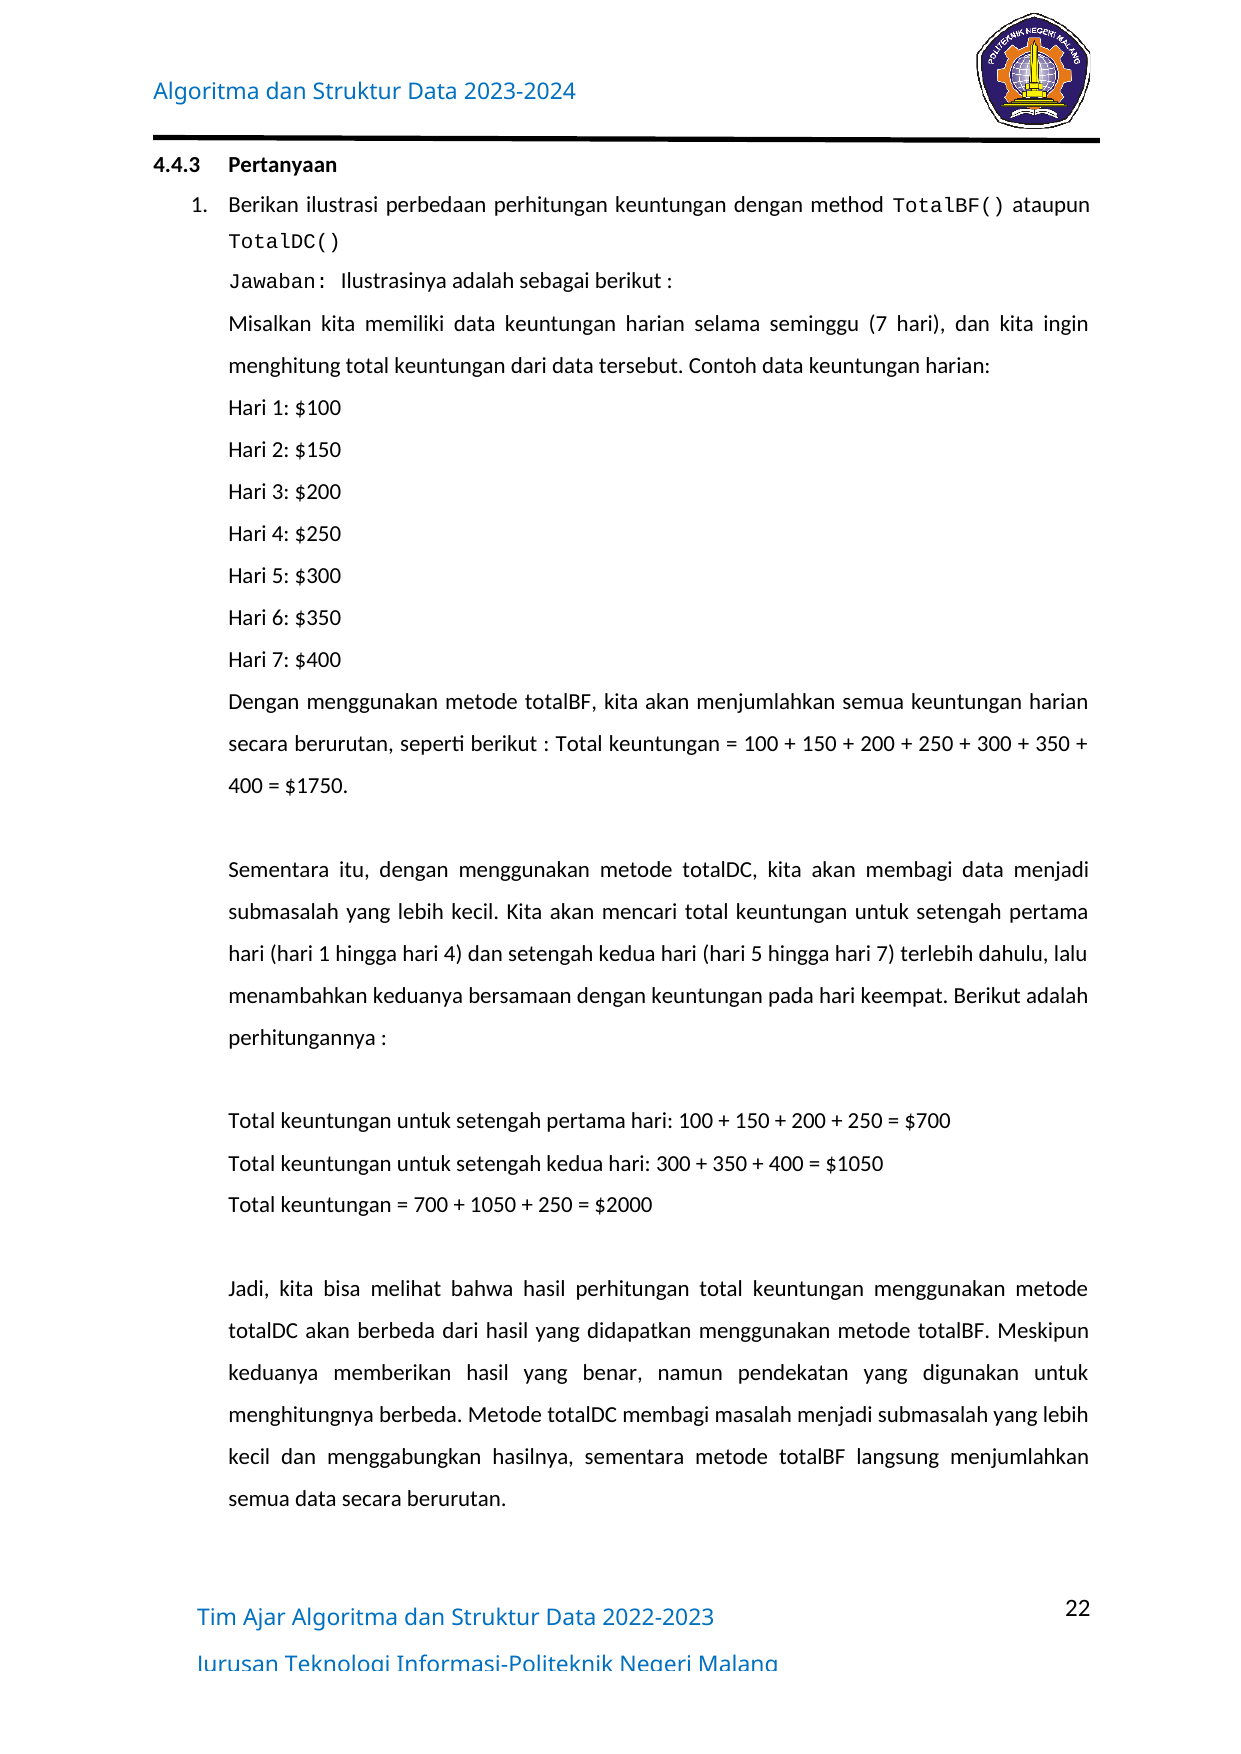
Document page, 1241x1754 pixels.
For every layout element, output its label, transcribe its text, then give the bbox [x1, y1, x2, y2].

list Jadi, kita bisa melihat bahwa hasil perhitungan total keuntungan menggunakan metode totalDC akan berbeda dari hasil yang didapatkan menggunakan metode totalBF. Meskipun keduanya memberikan hasil yang benar, namun pendekatan yang digunakan untuk menghitungnya berbeda. Metode totalDC membagi masalah menjadi submasalah yang lebih kecil dan menggabungkan hasilnya, sementara metode totalBF langsung menjumlahkan semua data secara berurutan. [228, 1274, 1090, 1512]
list Total keuntungan untuk setengah kedua hari: 300 + 350 + 400 = $1050 [228, 1149, 1090, 1177]
list Total keuntungan = 700 + 1050 + 250 = $2000 [228, 1191, 1090, 1219]
list Hari 5: $300 [228, 561, 1090, 589]
list Pertanyaan [153, 150, 1090, 178]
list Dengan menggunakan metode totalBF, kita akan menjumlahkan semua keuntungan harian secara berurutan, seperti berikut : Total keuntungan = 100 + 150 + 200 + 250 + 300 + 350 + 400 = $1750. [228, 687, 1090, 799]
list Hari 7: $400 [228, 645, 1090, 673]
list Total keuntungan untuk setengah pertama hari: 100 + 150 + 200 + 250 = $700 [228, 1107, 1090, 1135]
picture [976, 13, 1091, 129]
list Sementara itu, dengan menggunakan metode totalDC, kita akan membagi data menjadi submasalah yang lebih kecil. Kita akan mencari total keuntungan untuk setengah pertama hari (hari 1 hingga hari 4) dan setengah kedua hari (hari 5 hingga hari 7) terlebih dahulu, lalu menambahkan keduanya bersamaan dengan keuntungan pada hari keempat. Berikut adalah perhitungannya : [228, 855, 1090, 1051]
list Hari 1: $100 [228, 393, 1090, 421]
list Hari 3: $200 [228, 477, 1090, 505]
list Hari 2: $150 [228, 435, 1090, 463]
list Jawaban: Ilustrasinya adalah sebagai berikut : [228, 266, 1090, 295]
list Berikan ilustrasi perbedaan perhitungan keuntungan dengan method TotalBF() ataupun TotalDC() [191, 191, 1090, 254]
list Misalkan kita memiliki data keuntungan harian selama seminggu (7 hari), dan kita ingin menghitung total keuntungan dari data tersebut. Contoh data keuntungan harian: [228, 309, 1090, 379]
list Hari 6: $350 [228, 603, 1090, 631]
list Hari 4: $250 [228, 519, 1090, 547]
